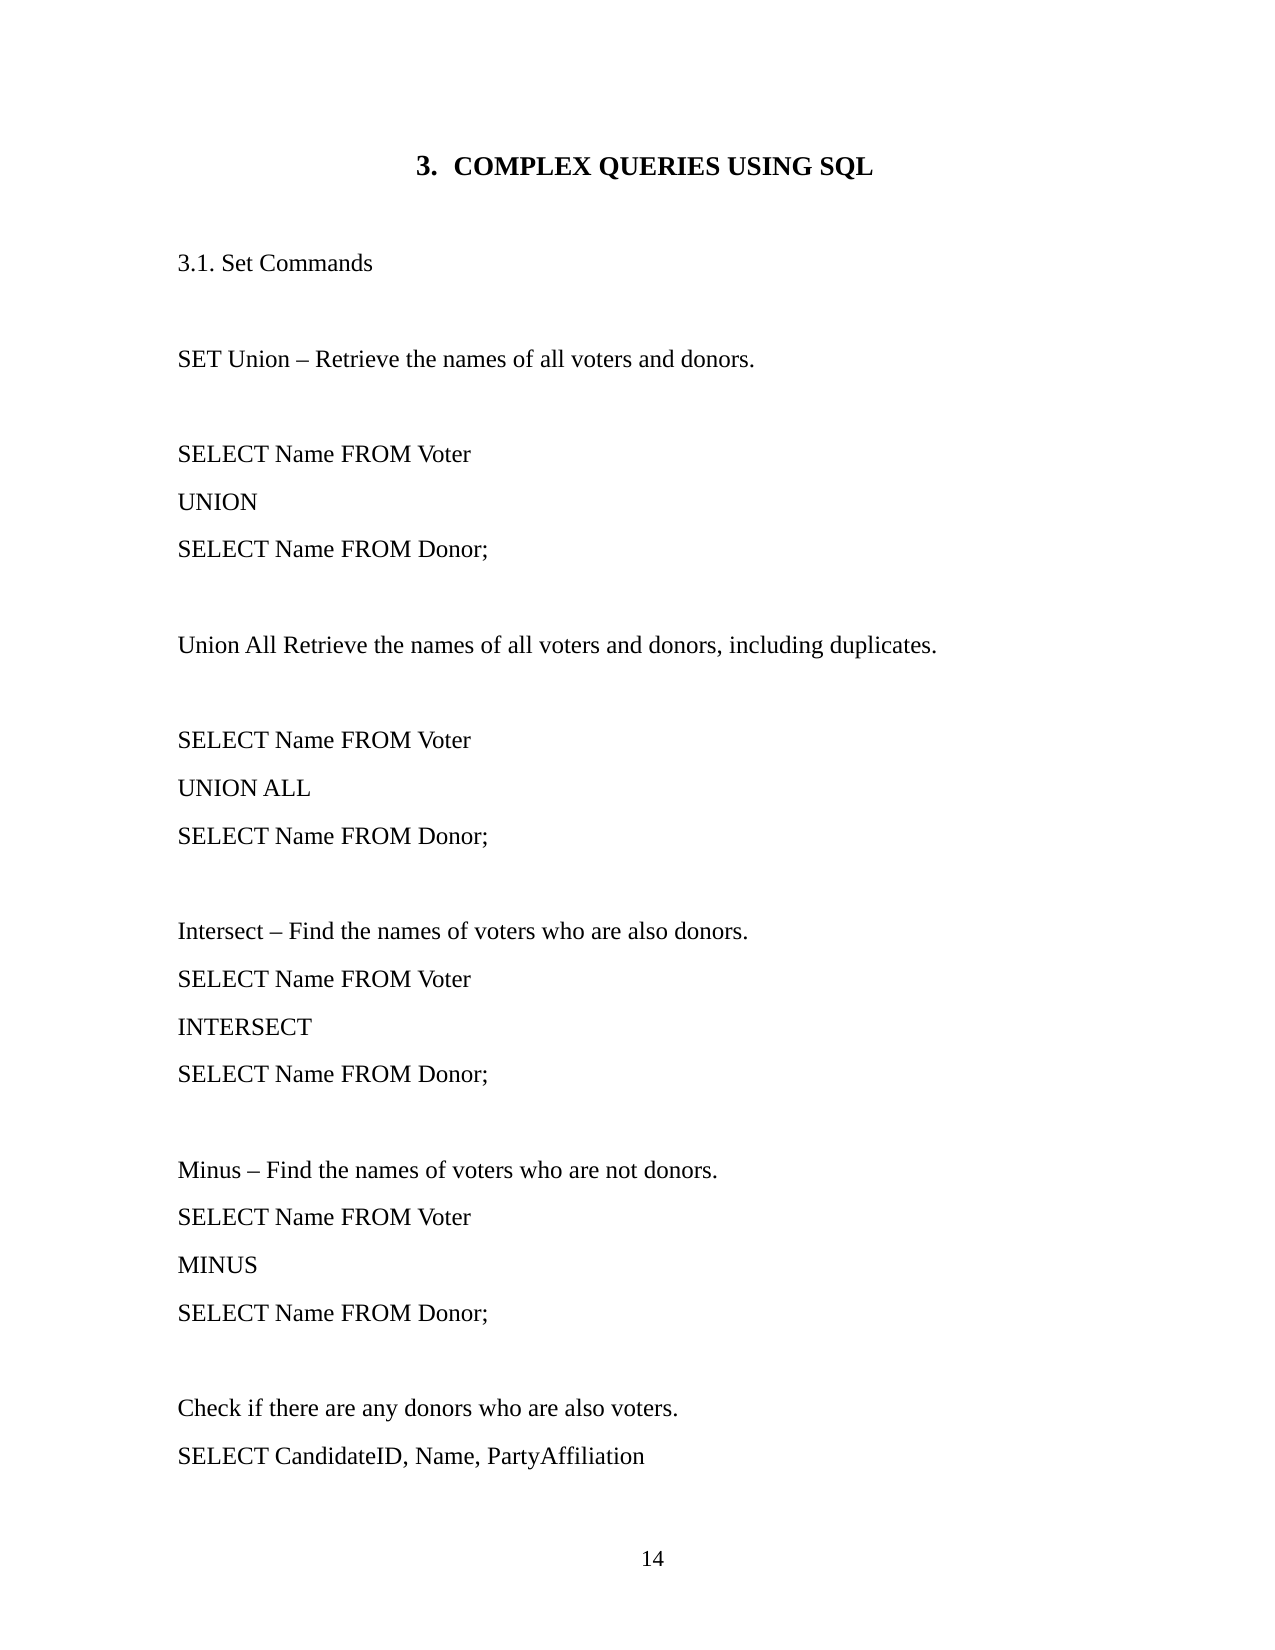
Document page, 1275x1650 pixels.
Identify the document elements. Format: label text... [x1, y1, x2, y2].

text SELECT Name FROM Donor; [177, 534, 1127, 563]
text Union All Retrieve the names of all voters and donors, including duplicates. [177, 630, 1127, 659]
list COMPLEX QUERIES USING SQL [162, 148, 1127, 181]
text SET Union – Retrieve the names of all voters and donors. [177, 344, 1127, 372]
text Check if there are any donors who are also voters. [177, 1393, 1127, 1422]
text SELECT Name FROM Donor; [177, 1059, 1127, 1088]
text SELECT CandidateID, Name, PartyAffiliation [177, 1441, 1127, 1470]
text Minus – Find the names of voters who are not donors. [177, 1155, 1127, 1183]
text SELECT Name FROM Donor; [177, 1298, 1127, 1327]
text SELECT Name FROM Voter [177, 964, 1127, 993]
text SELECT Name FROM Voter [177, 725, 1127, 754]
text MINUS [177, 1250, 1127, 1279]
text UNION ALL [177, 773, 1127, 802]
text SELECT Name FROM Donor; [177, 821, 1127, 849]
text SELECT Name FROM Voter [177, 439, 1127, 468]
text SELECT Name FROM Voter [177, 1202, 1127, 1231]
text INTERSECT [177, 1012, 1127, 1040]
text Intersect – Find the names of voters who are also donors. [177, 916, 1127, 945]
text 3.1. Set Commands [177, 248, 1127, 277]
text UNION [177, 487, 1127, 516]
